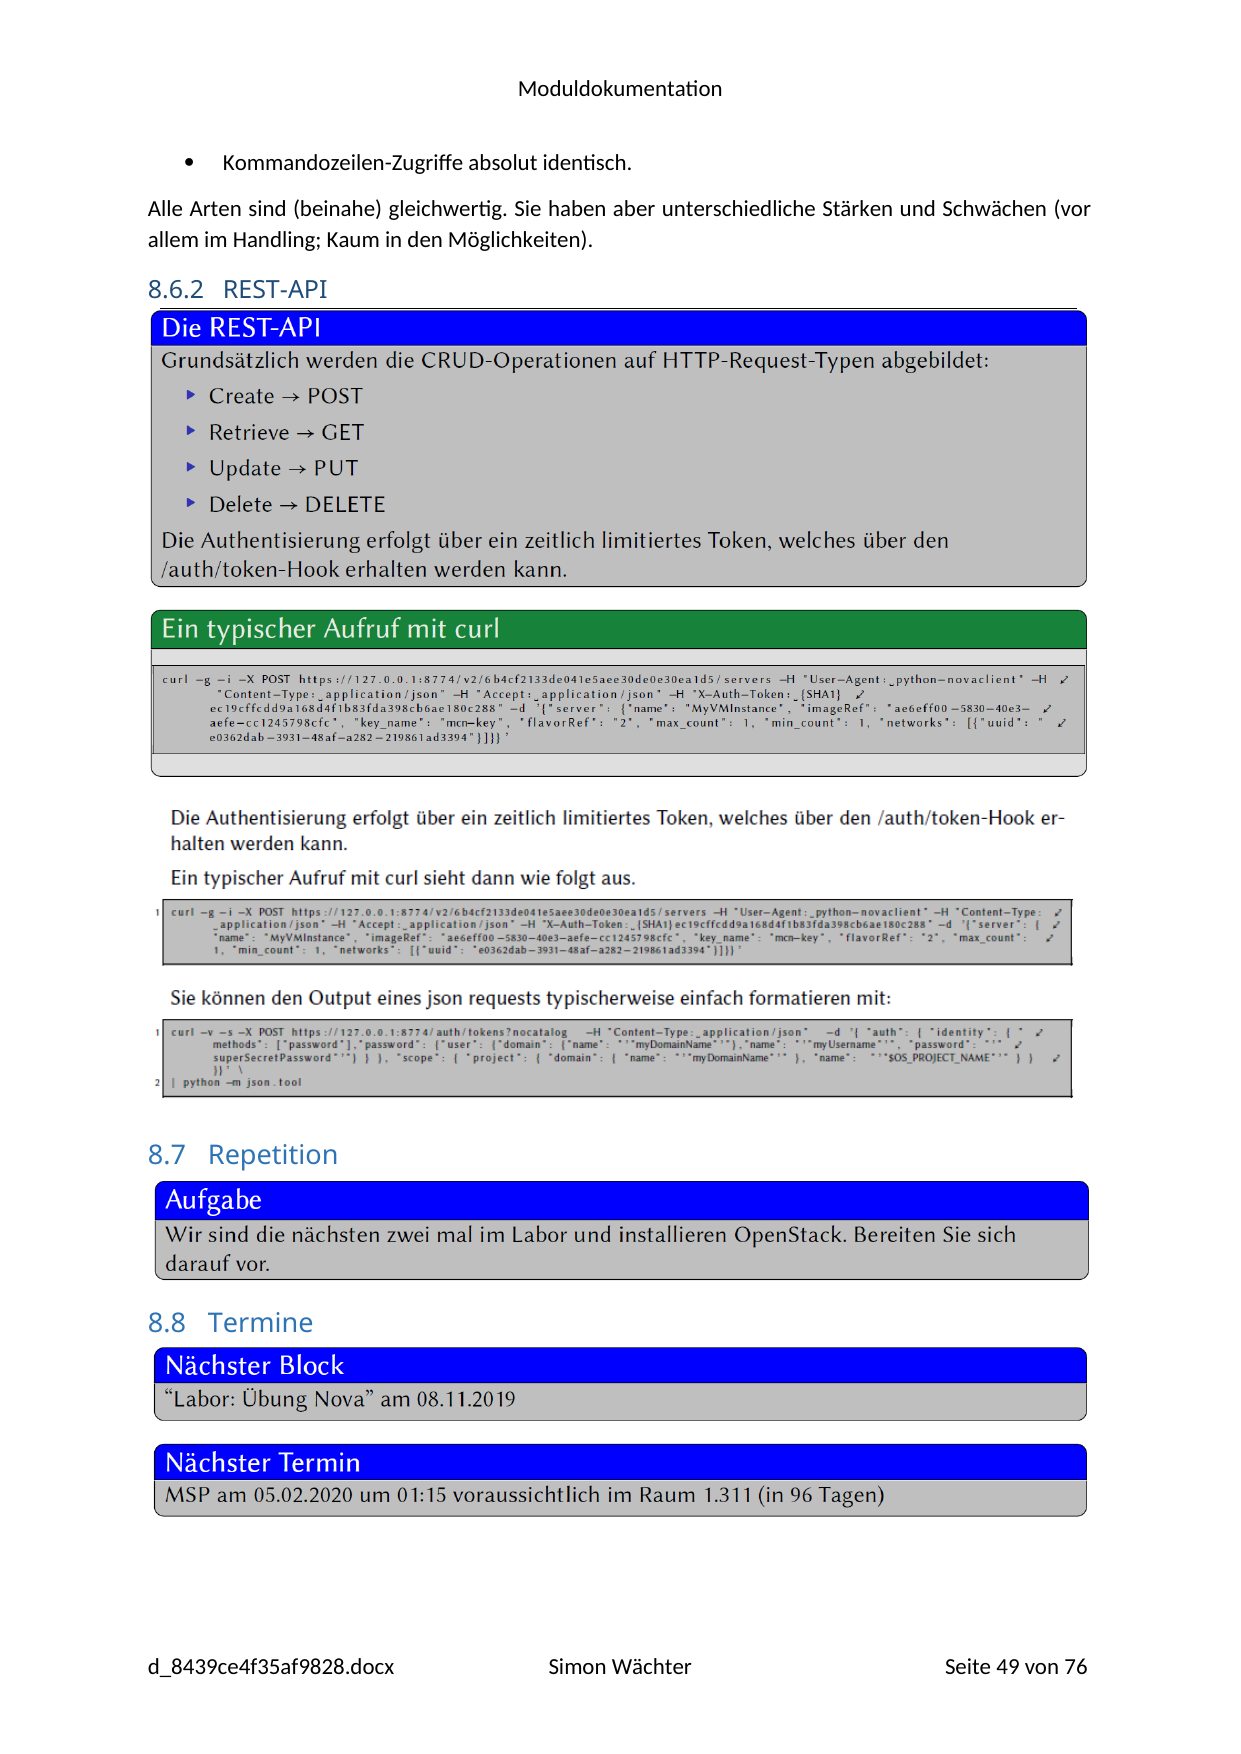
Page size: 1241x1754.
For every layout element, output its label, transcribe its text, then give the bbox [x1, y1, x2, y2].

picture [147, 800, 1093, 1117]
picture [147, 308, 1093, 782]
subtitle REST-API [148, 272, 1093, 306]
picture [147, 1175, 1093, 1285]
text Alle Arten sind (beinahe) gleichwertig. Sie haben aber unterschiedliche Stärken und Schwächen (vor allem im Handling; Kaum in den Möglichkeiten). [148, 194, 1093, 253]
list Kommandozeilen-Zugriffe absolut identisch. [185, 148, 1093, 176]
subtitle Repetition [148, 1135, 1093, 1172]
picture [147, 1343, 1093, 1524]
subtitle Termine [148, 1303, 1093, 1340]
